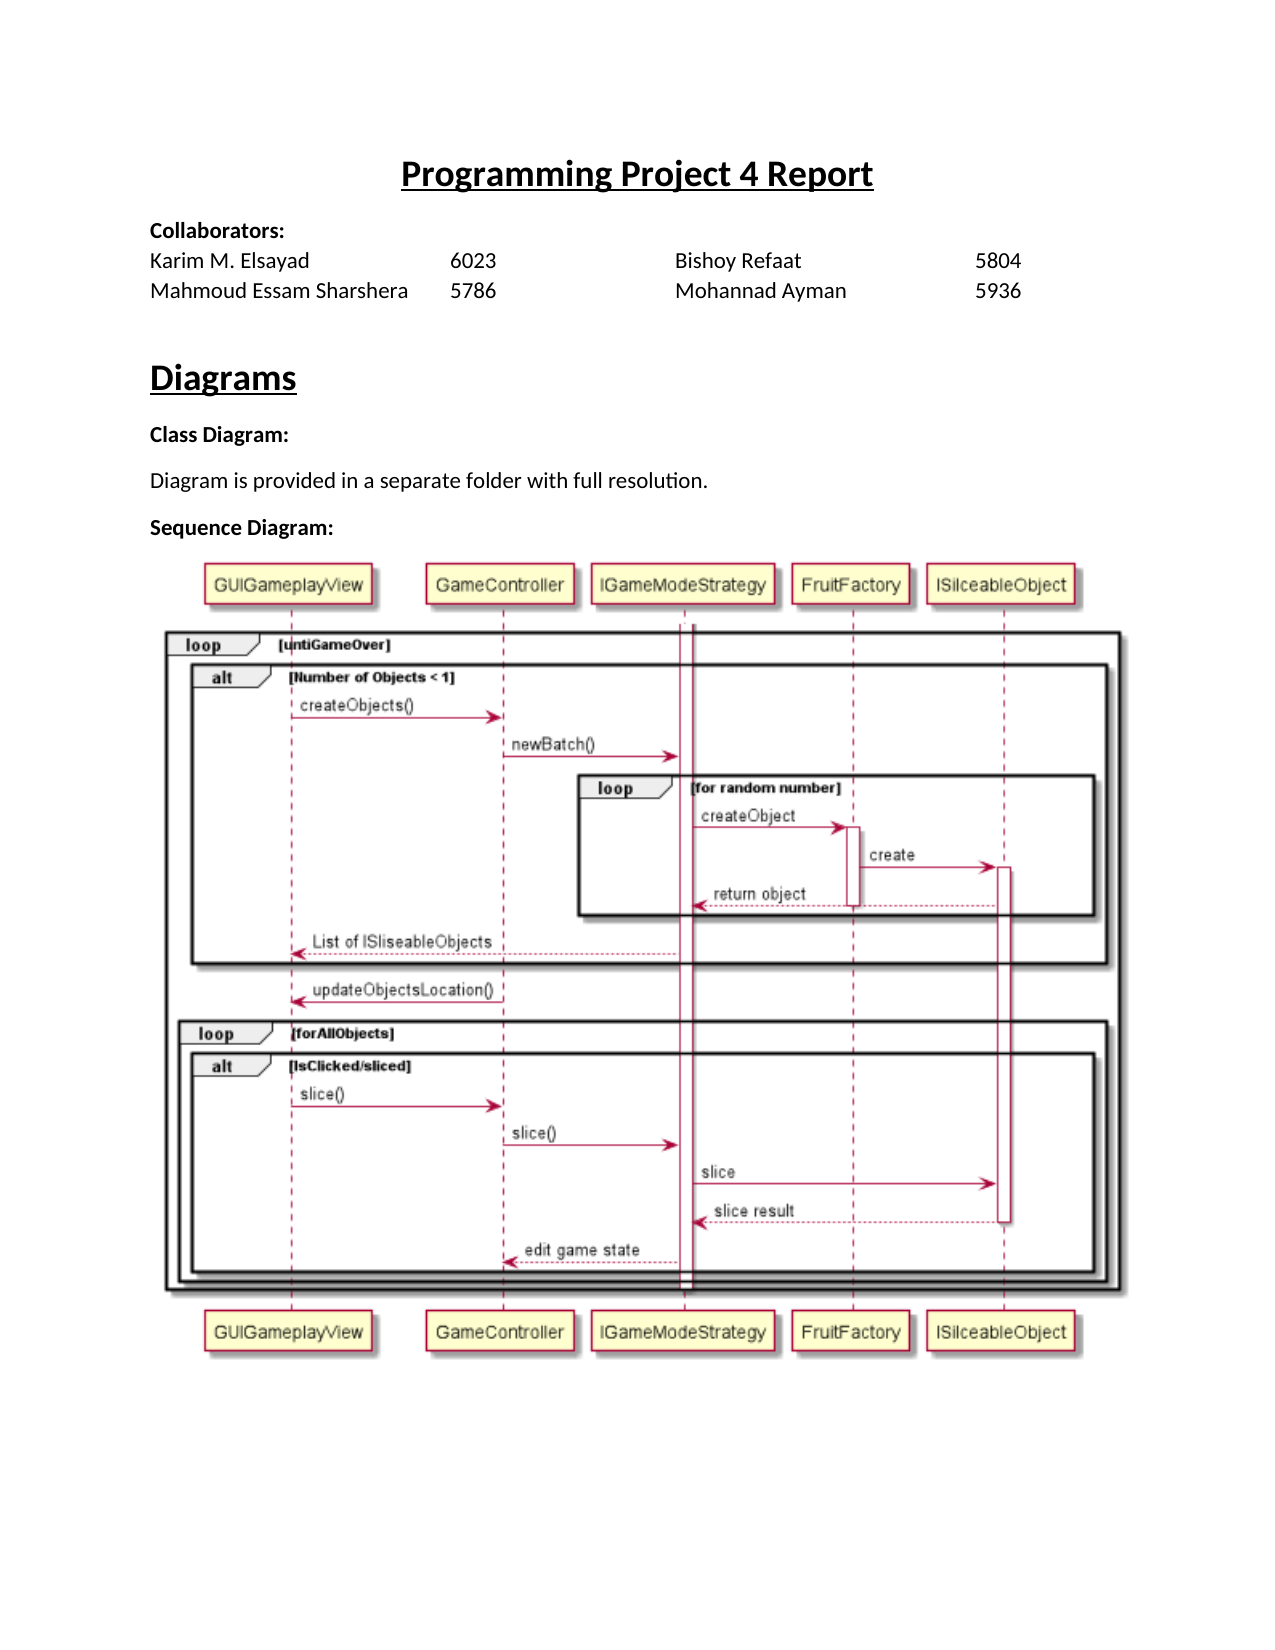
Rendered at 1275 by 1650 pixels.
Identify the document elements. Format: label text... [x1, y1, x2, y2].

text Karim M. Elsayad 6023 Bishoy Refaat 5804 [150, 246, 1125, 274]
text Sequence Diagram: [150, 513, 1125, 542]
text Programming Project 4 Report [150, 150, 1125, 196]
text Diagrams [150, 354, 1125, 399]
text Diagram is provided in a separate folder with full resolution. [150, 467, 1125, 495]
text Class Diagram: [150, 420, 1125, 448]
picture [150, 560, 1132, 1363]
text Mahmoud Essam Sharshera 5786 Mohannad Ayman 5936 [150, 277, 1125, 304]
text Collaborators: [150, 216, 1125, 244]
